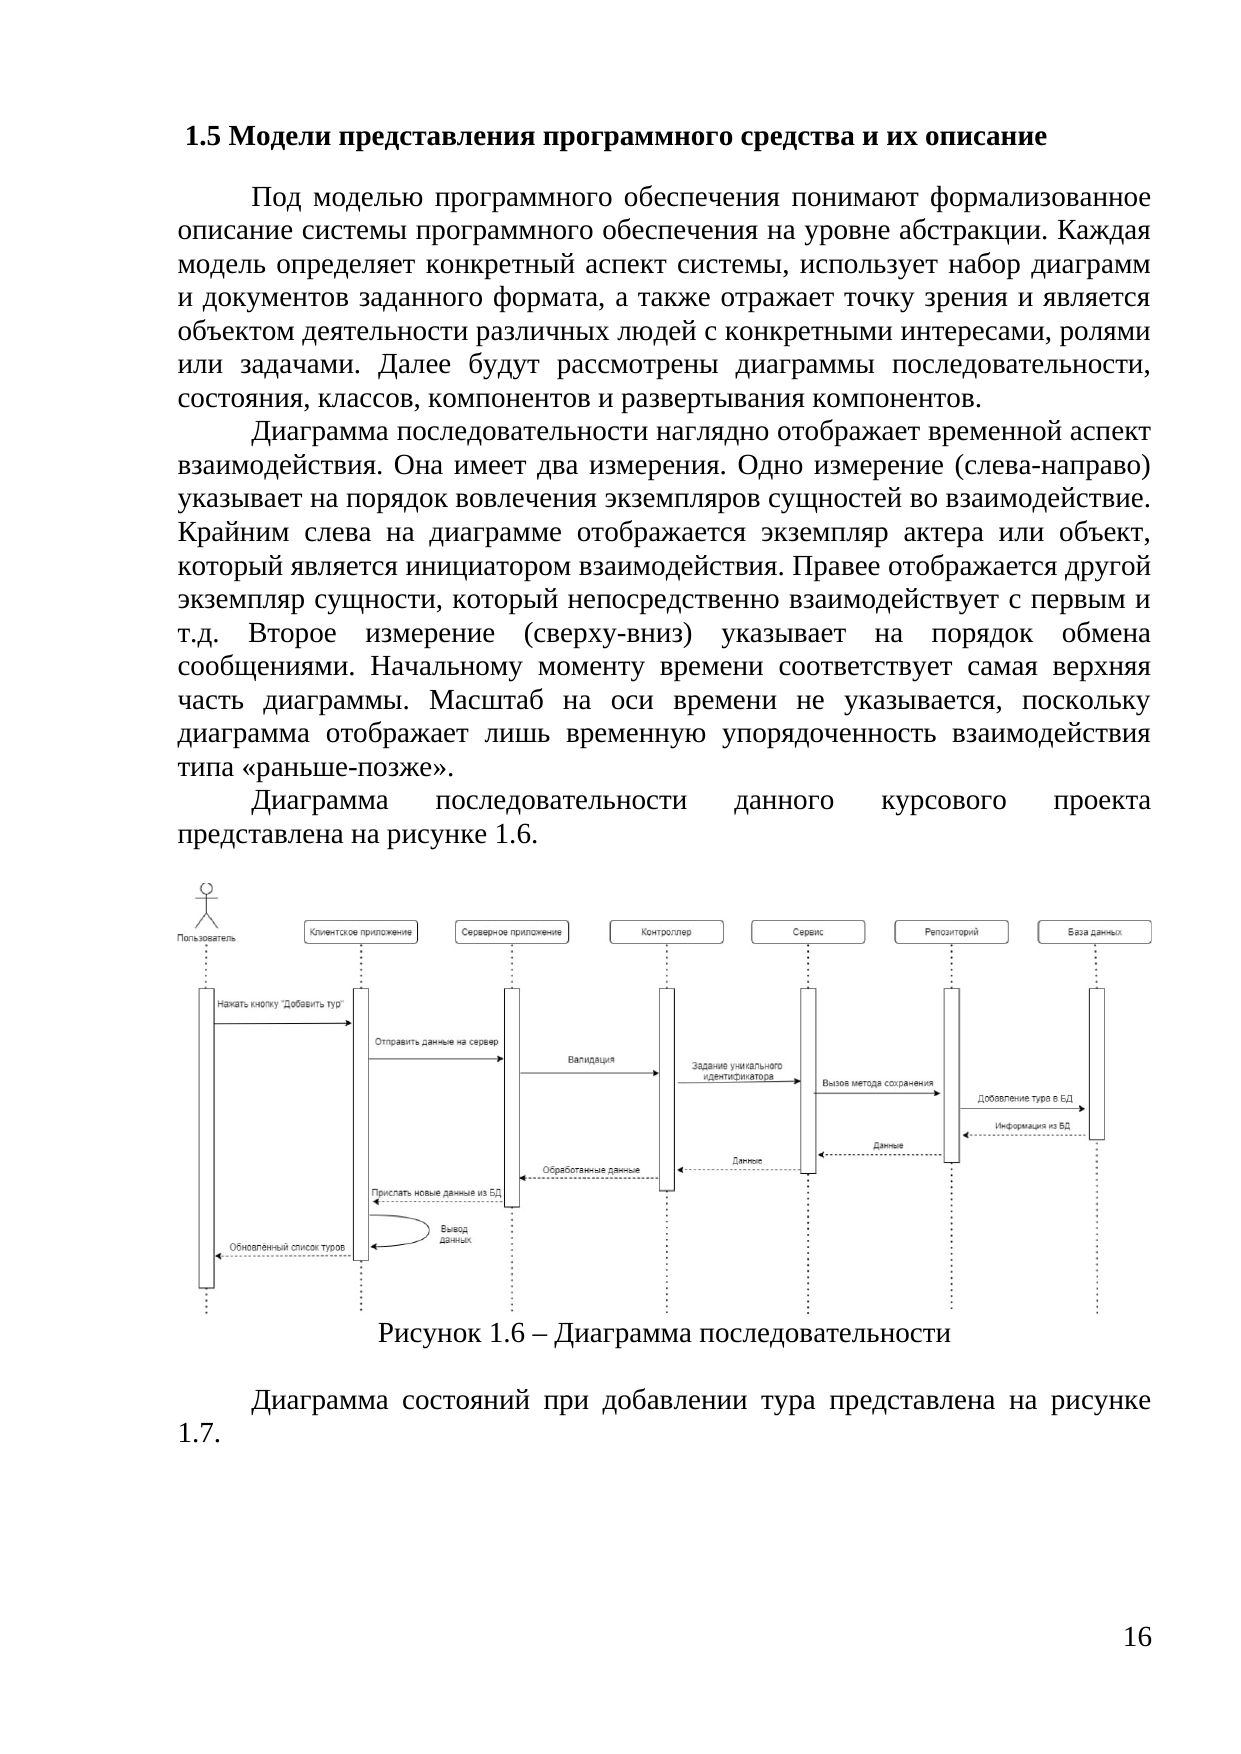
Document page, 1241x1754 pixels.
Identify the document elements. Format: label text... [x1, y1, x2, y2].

text Диаграмма последовательности наглядно отображает временной аспект взаимодействия. Она имеет два измерения. Одно измерение (слева-направо) указывает на порядок вовлечения экземпляров сущностей во взаимодействие. Крайним слева на диаграмме отображается экземпляр актера или объект, который является инициатором взаимодействия. Правее отображается другой экземпляр сущности, который непосредственно взаимодействует с первым и т.д. Второе измерение (сверху-вниз) указывает на порядок обмена сообщениями. Начальному моменту времени соответствует самая верхняя часть диаграммы. Масштаб на оси времени не указывается, поскольку диаграмма отображает лишь временную упорядоченность взаимодействия типа «раньше-позже». [177, 413, 1152, 782]
picture [177, 883, 1152, 1315]
subtitle 1.5 Модели представления программного средства и их описание [177, 118, 1152, 152]
text Диаграмма последовательности данного курсового проекта представлена на рисунке 1.6. [177, 782, 1152, 849]
text Диаграмма состояний при добавлении тура представлена на рисунке 1.7. [177, 1382, 1152, 1449]
text Под моделью программного обеспечения понимают формализованное описание системы программного обеспечения на уровне абстракции. Каждая модель определяет конкретный аспект системы, использует набор диаграмм и документов заданного формата, а также отражает точку зрения и является объектом деятельности различных людей с конкретными интересами, ролями или задачами. Далее будут рассмотрены диаграммы последовательности, состояния, классов, компонентов и развертывания компонентов. [177, 179, 1152, 413]
text Рисунок 1.6 – Диаграмма последовательности [177, 1315, 1152, 1348]
